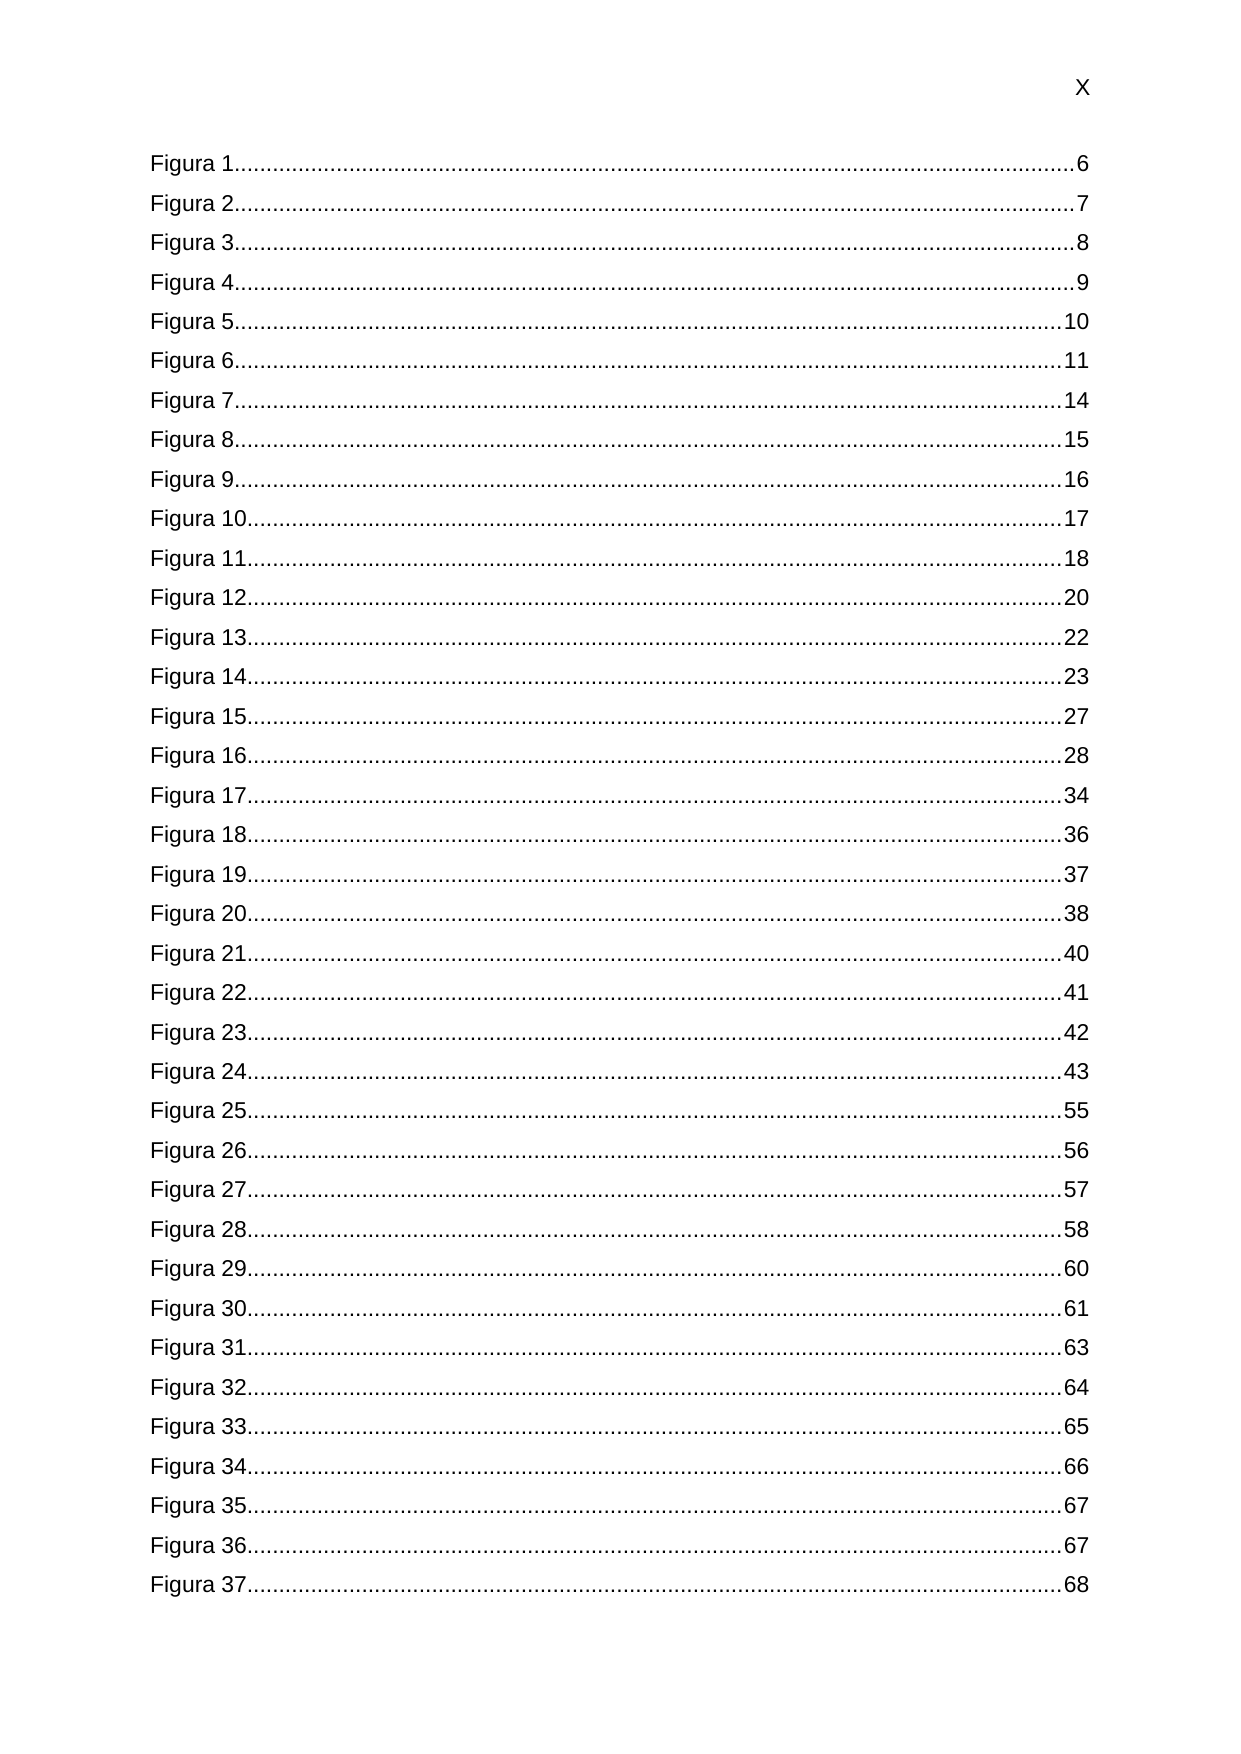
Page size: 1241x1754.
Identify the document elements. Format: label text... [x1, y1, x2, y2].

text Figura 22 41 [150, 979, 1090, 1005]
text Figura 10 17 [150, 505, 1090, 532]
text Figura 36 67 [150, 1532, 1090, 1558]
text Figura 28 58 [150, 1216, 1090, 1242]
text Figura 23 42 [150, 1018, 1090, 1045]
text Figura 11 18 [150, 545, 1090, 571]
text Figura 18 36 [150, 821, 1090, 847]
text Figura 33 65 [150, 1413, 1090, 1440]
text Figura 24 43 [150, 1058, 1090, 1084]
text Figura 16 28 [150, 742, 1090, 768]
text Figura 21 40 [150, 939, 1090, 966]
text Figura 15 27 [150, 703, 1090, 729]
text Figura 35 67 [150, 1492, 1090, 1519]
text Figura 3 8 [150, 229, 1090, 255]
text Figura 1 6 [150, 150, 1090, 176]
text Figura 27 57 [150, 1176, 1090, 1203]
text Figura 6 11 [150, 347, 1090, 374]
text Figura 19 37 [150, 861, 1090, 887]
text Figura 7 14 [150, 387, 1090, 413]
text Figura 29 60 [150, 1255, 1090, 1282]
text Figura 30 61 [150, 1295, 1090, 1321]
text Figura 13 22 [150, 624, 1090, 650]
text Figura 17 34 [150, 782, 1090, 808]
text Figura 34 66 [150, 1453, 1090, 1479]
text Figura 14 23 [150, 663, 1090, 689]
text Figura 9 16 [150, 466, 1090, 492]
text Figura 4 9 [150, 268, 1090, 295]
text Figura 32 64 [150, 1374, 1090, 1400]
text Figura 25 55 [150, 1097, 1090, 1124]
text Figura 8 15 [150, 426, 1090, 453]
text Figura 37 68 [150, 1571, 1090, 1598]
text Figura 31 63 [150, 1334, 1090, 1361]
text Figura 5 10 [150, 308, 1090, 334]
text Figura 12 20 [150, 584, 1090, 611]
text Figura 2 7 [150, 189, 1090, 216]
text Figura 26 56 [150, 1137, 1090, 1163]
text Figura 20 38 [150, 900, 1090, 926]
